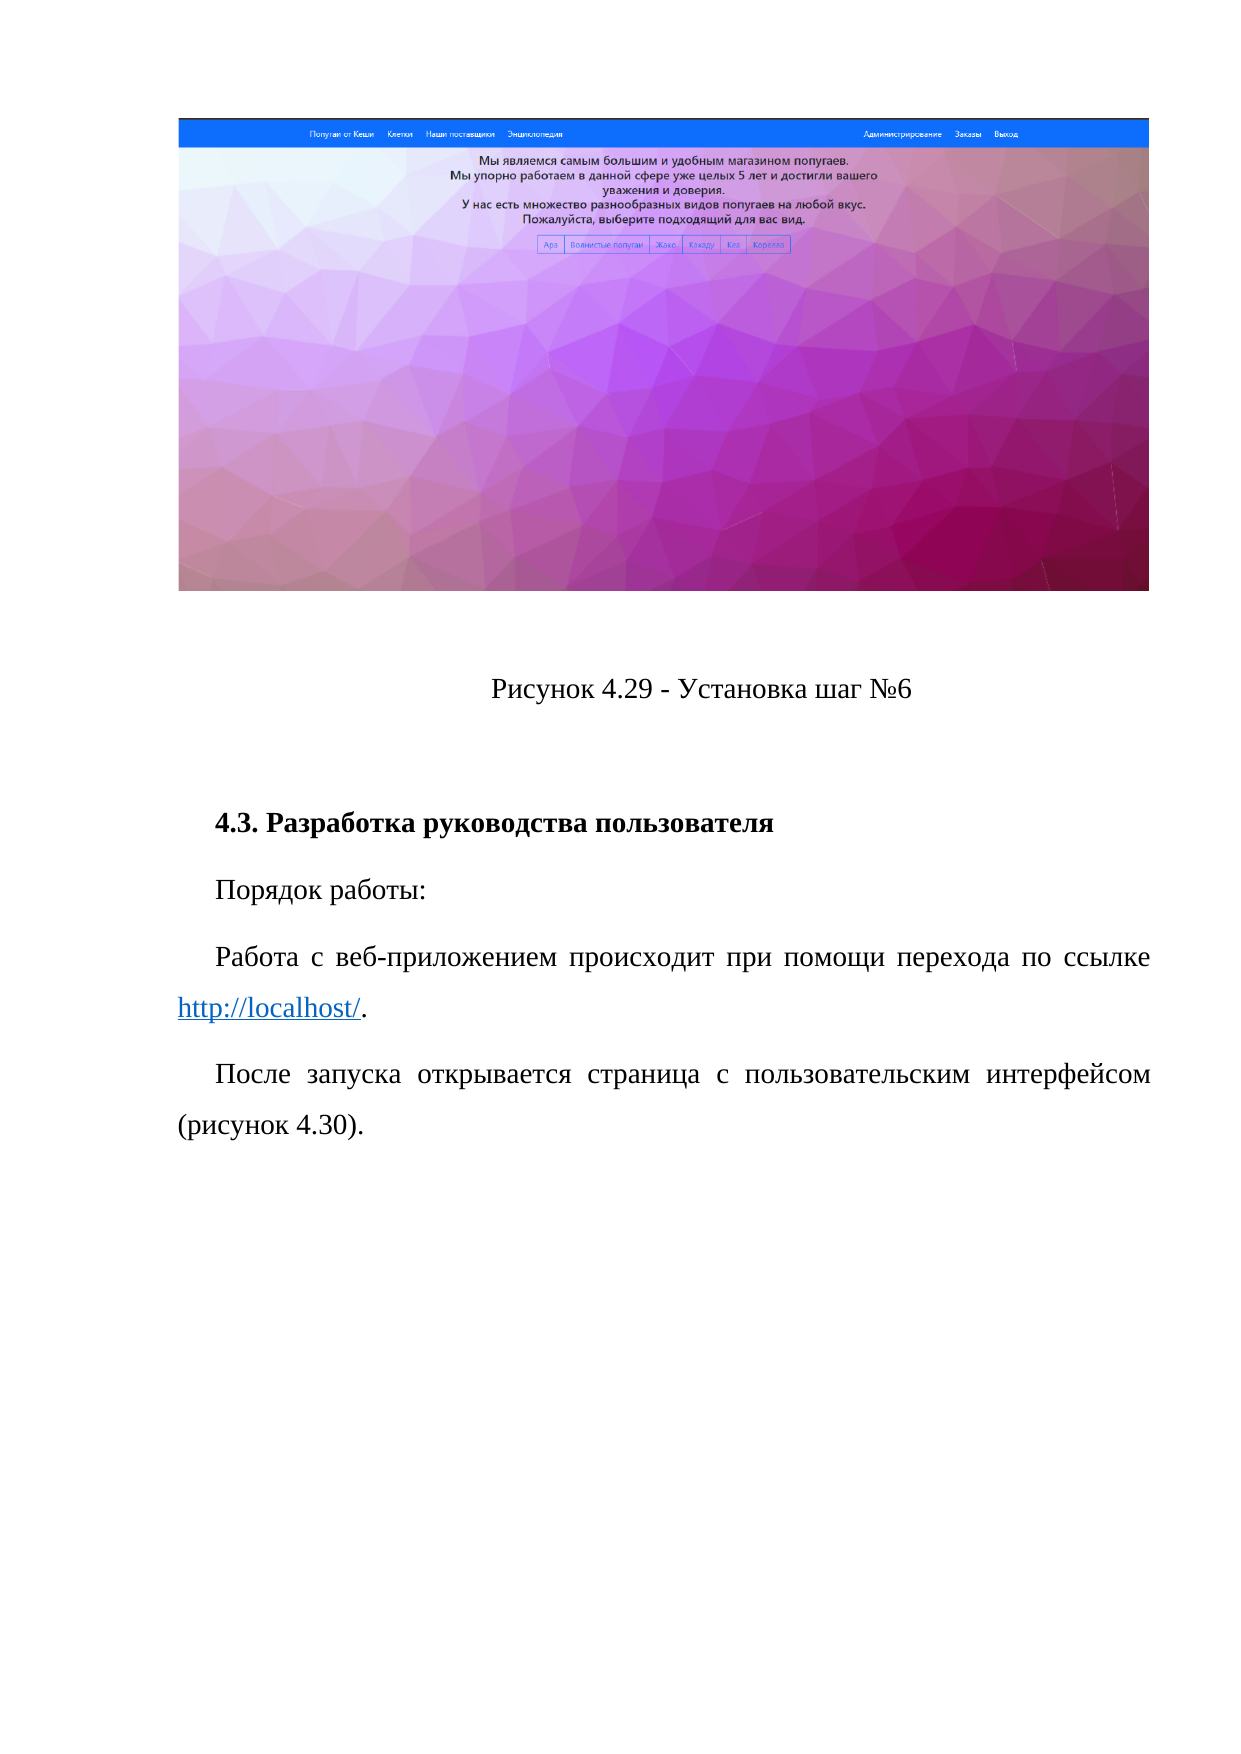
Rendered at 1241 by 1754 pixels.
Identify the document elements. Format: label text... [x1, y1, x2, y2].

picture [177, 118, 1148, 590]
text После запуска открывается страница с пользовательским интерфейсом (рисунок 4.30). [177, 1057, 1152, 1141]
text Рисунок 4.29 - Установка шаг №6 [177, 671, 1152, 705]
text Работа с веб-приложением происходит при помощи перехода по ссылке http://localhost/. [177, 939, 1152, 1023]
text Порядок работы: [215, 872, 1152, 906]
text 4.3. Разработка руководства пользователя [215, 805, 1152, 839]
